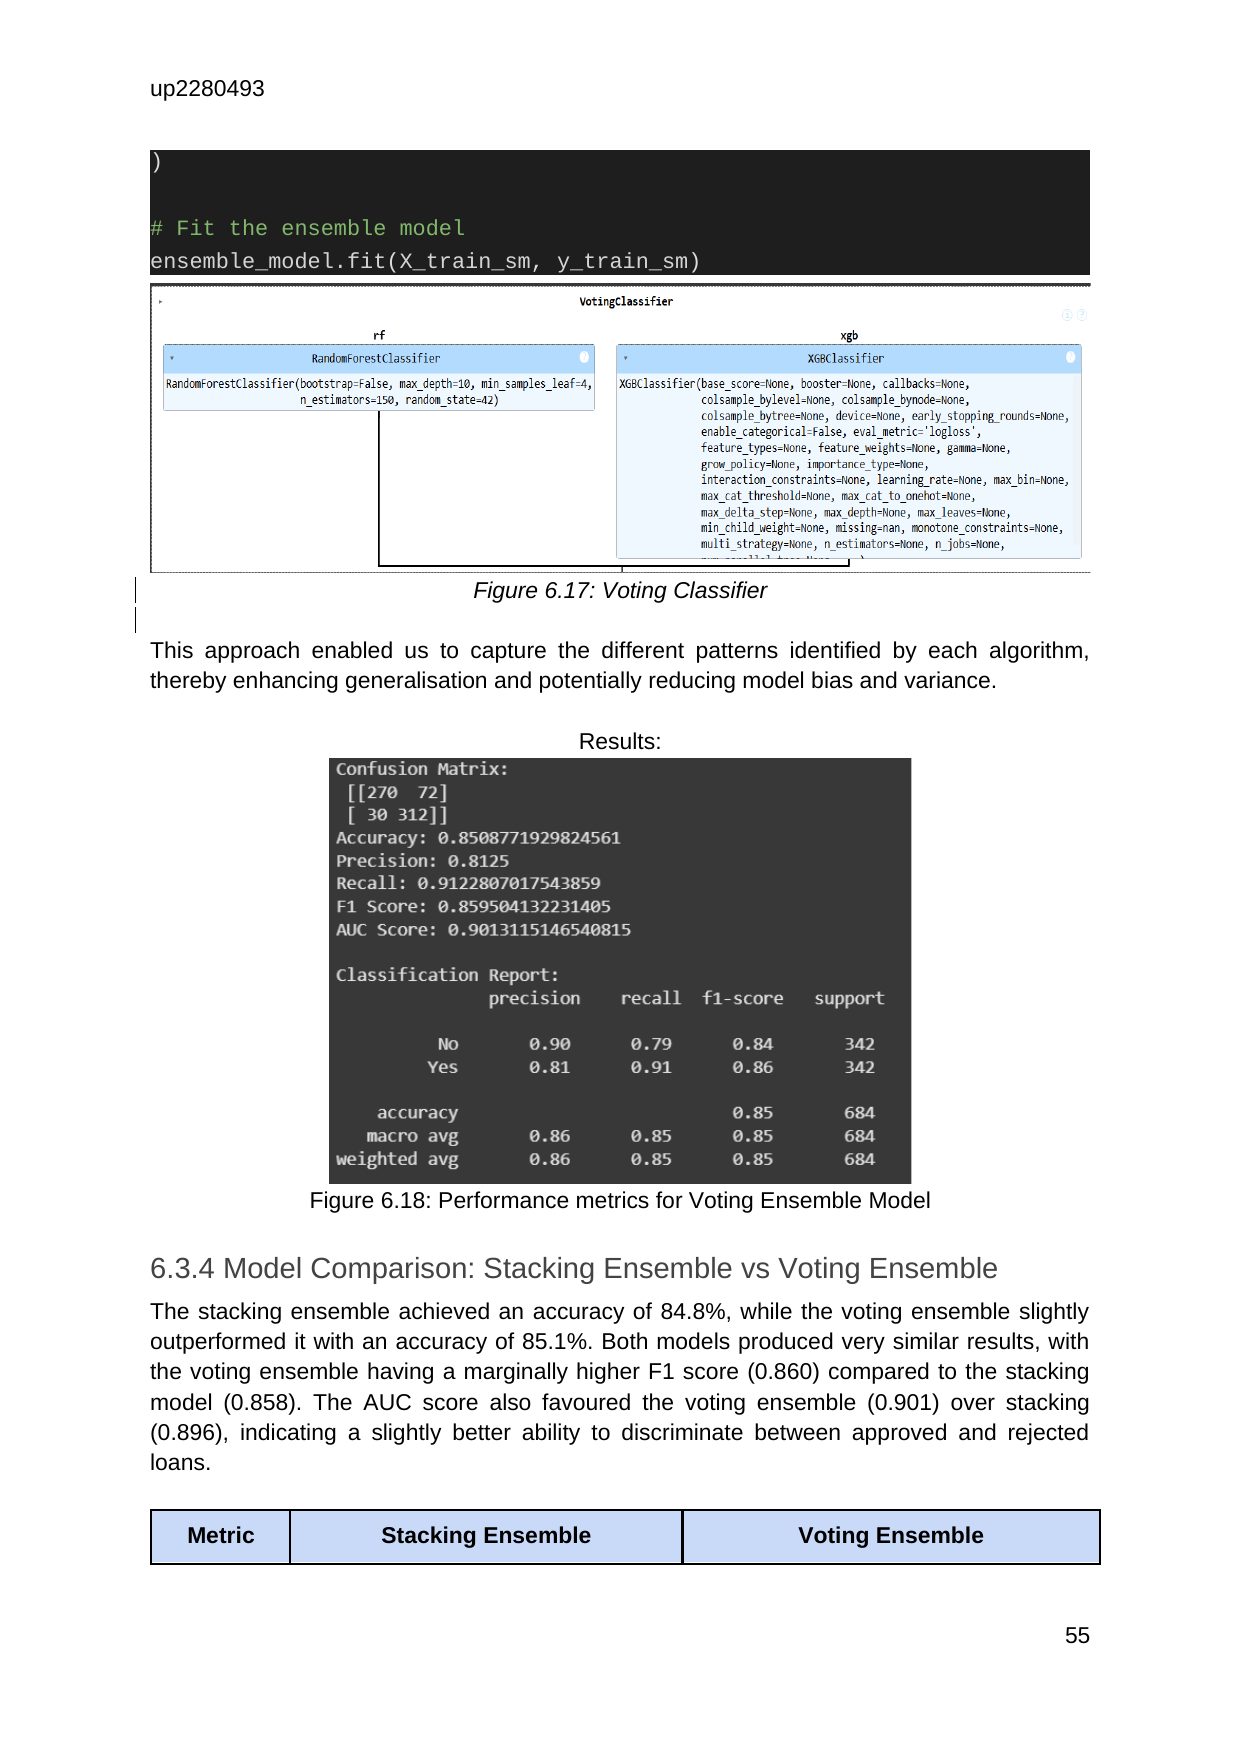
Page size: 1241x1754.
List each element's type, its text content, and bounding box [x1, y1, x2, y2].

subtitle 6.3.4 Model Comparison: Stacking Ensemble vs Voting Ensemble [150, 1251, 1090, 1284]
text ) [150, 150, 1090, 175]
text # Fit the ensemble model [150, 217, 1090, 242]
picture [150, 283, 1091, 573]
table_header Metric [152, 1511, 289, 1562]
text The stacking ensemble achieved an accuracy of 84.8%, while the voting ensemble slightly outperformed it with an accuracy of 85.1%. Both models produced very similar results, with the voting ensemble having a marginally higher F1 score (0.860) compared to the stacking model (0.858). The AUC score also favoured the voting ensemble (0.901) over stacking (0.896), indicating a slightly better ability to discriminate between approved and rejected loans. [150, 1298, 1090, 1475]
table_header Stacking Ensemble [291, 1511, 681, 1562]
text ensemble_model.fit(X_train_sm, y_train_sm) [150, 250, 1090, 275]
table_header Voting Ensemble [684, 1511, 1099, 1562]
text Results: [150, 728, 1090, 754]
text This approach enabled us to capture the different patterns identified by each algorithm, thereby enhancing generalisation and potentially reducing model bias and variance. [150, 637, 1090, 694]
text Figure 6.17: Voting Classifier [150, 577, 1090, 603]
text Figure 6.18: Performance metrics for Voting Ensemble Model [150, 1187, 1090, 1214]
picture [329, 758, 912, 1184]
